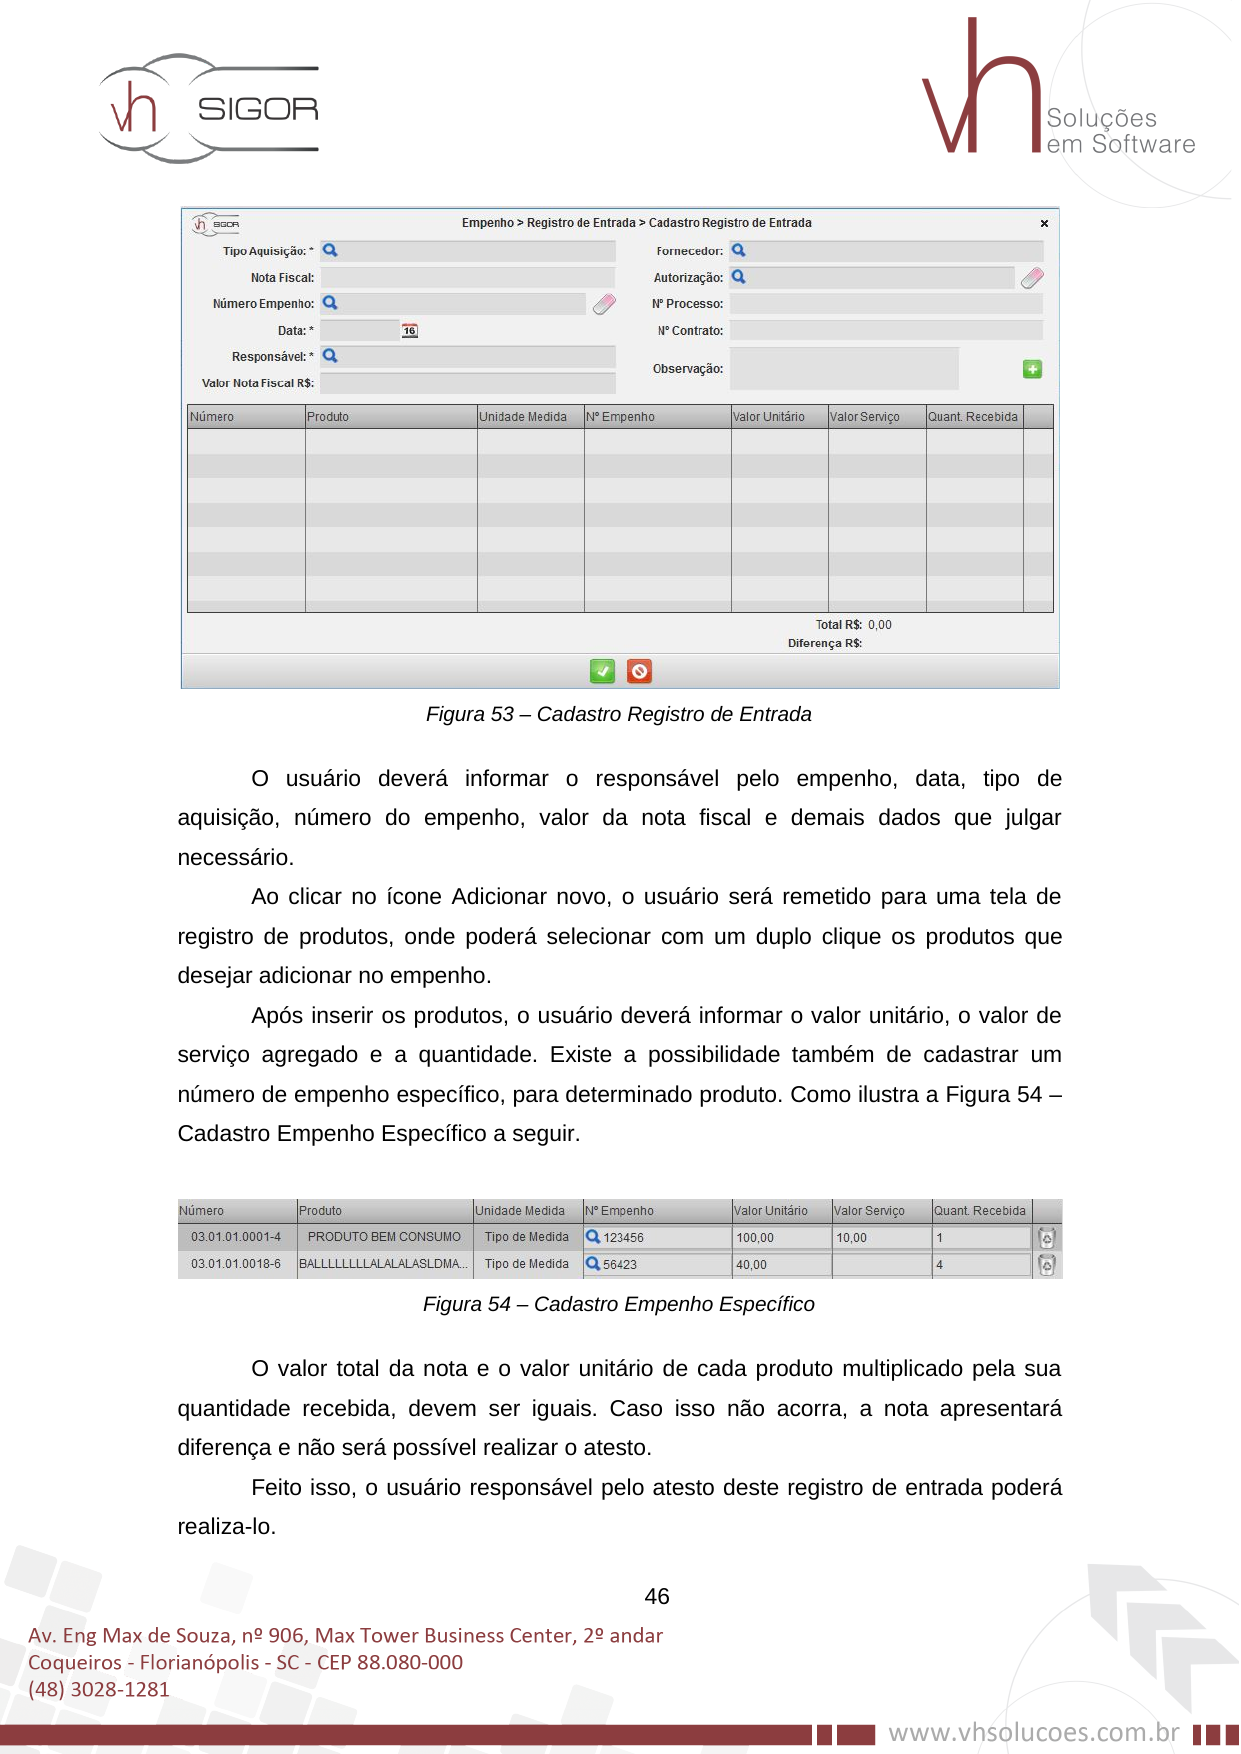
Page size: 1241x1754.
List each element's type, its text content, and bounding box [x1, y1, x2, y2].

text Após inserir os produtos, o usuário deverá informar o valor unitário, o valor de serviço agregado e a quantidade. Existe a possibilidade também de cadastrar um número de empenho específico, para determinado produto. Como ilustra a Figura 54 – Cadastro Empenho Específico a seguir. [177, 1002, 1063, 1146]
text Figura 54 – Cadastro Empenho Específico [177, 1292, 1063, 1316]
text Feito isso, o usuário responsável pelo atesto deste registro de entrada poderá realiza-lo. [177, 1474, 1063, 1540]
text Ao clicar no ícone Adicionar novo, o usuário será remetido para uma tela de registro de produtos, onde poderá selecionar com um duplo clique os produtos que desejar adicionar no empenho. [177, 883, 1063, 988]
picture [178, 1199, 1063, 1279]
picture [180, 0, 1232, 689]
text Figura 53 – Cadastro Registro de Entrada [177, 701, 1063, 725]
picture [0, 1545, 1239, 1754]
text O usuário deverá informar o responsável pelo empenho, data, tipo de aquisição, número do empenho, valor da nota fiscal e demais dados que julgar necessário. [177, 765, 1063, 870]
picture [98, 53, 319, 164]
text O valor total da nota e o valor unitário de cada produto multiplicado pela sua quantidade recebida, devem ser iguais. Caso isso não acorra, a nota apresentará diferença e não será possível realizar o atesto. [177, 1355, 1063, 1461]
